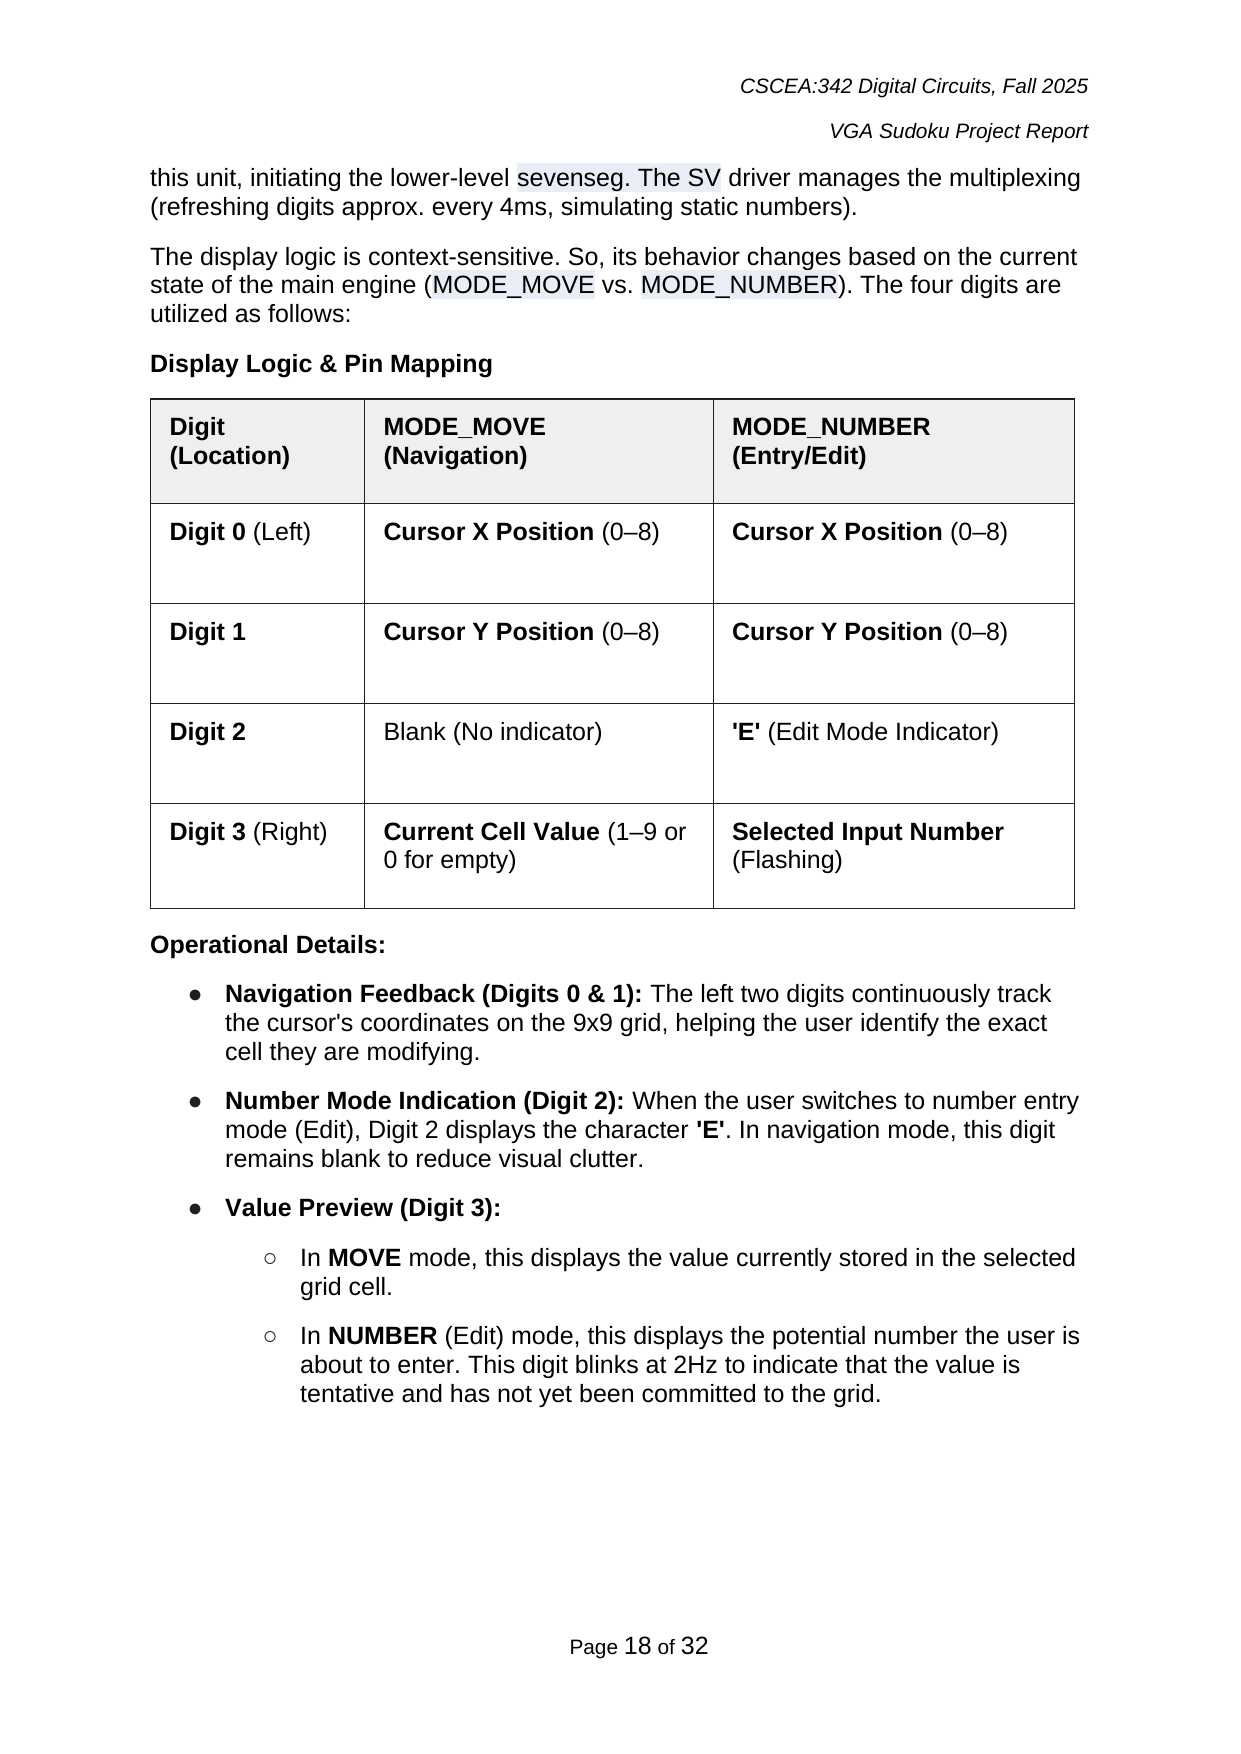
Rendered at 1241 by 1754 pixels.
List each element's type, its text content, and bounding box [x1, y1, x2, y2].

table_header MODE_NUMBER (Entry/Edit) [714, 400, 1074, 503]
list In NUMBER (Edit) mode, this displays the potential number the user is about to enter. This digit blinks at 2Hz to indicate that the value is tentative and has not yet been committed to the grid. [262, 1321, 1090, 1407]
text Display Logic & Pin Mapping [150, 349, 1090, 377]
table_cell Digit 3 (Right) [151, 804, 364, 907]
table_cell Cursor Y Position (0–8) [714, 604, 1074, 703]
text The display logic is context-sensitive. So, its behavior changes based on the current state of the main engine (MODE_MOVE vs. MODE_NUMBER). The four digits are utilized as follows: [150, 242, 1090, 328]
table_cell Cursor Y Position (0–8) [365, 604, 713, 703]
table_cell Cursor X Position (0–8) [714, 504, 1074, 603]
list Value Preview (Digit 3): [187, 1193, 1090, 1222]
table_cell Cursor X Position (0–8) [365, 504, 713, 603]
table_cell Digit 1 [151, 604, 364, 703]
table_cell Selected Input Number (Flashing) [714, 804, 1074, 907]
table_cell 'E' (Edit Mode Indicator) [714, 704, 1074, 803]
table_cell Digit 2 [151, 704, 364, 803]
list In MOVE mode, this displays the value currently stored in the selected grid cell. [262, 1243, 1090, 1300]
list Navigation Feedback (Digits 0 & 1): The left two digits continuously track the cursor's coordinates on the 9x9 grid, helping the user identify the exact cell they are modifying. [187, 979, 1090, 1065]
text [150, 163, 1090, 221]
table_cell Blank (No indicator) [365, 704, 713, 803]
table_header MODE_MOVE (Navigation) [365, 400, 713, 503]
table_cell Current Cell Value (1–9 or 0 for empty) [365, 804, 713, 907]
table_header Digit (Location) [151, 400, 364, 503]
list Number Mode Indication (Digit 2): When the user switches to number entry mode (Edit), Digit 2 displays the character 'E'. In navigation mode, this digit remains blank to reduce visual clutter. [187, 1086, 1090, 1172]
table_cell Digit 0 (Left) [151, 504, 364, 603]
text Operational Details: [150, 929, 1090, 958]
